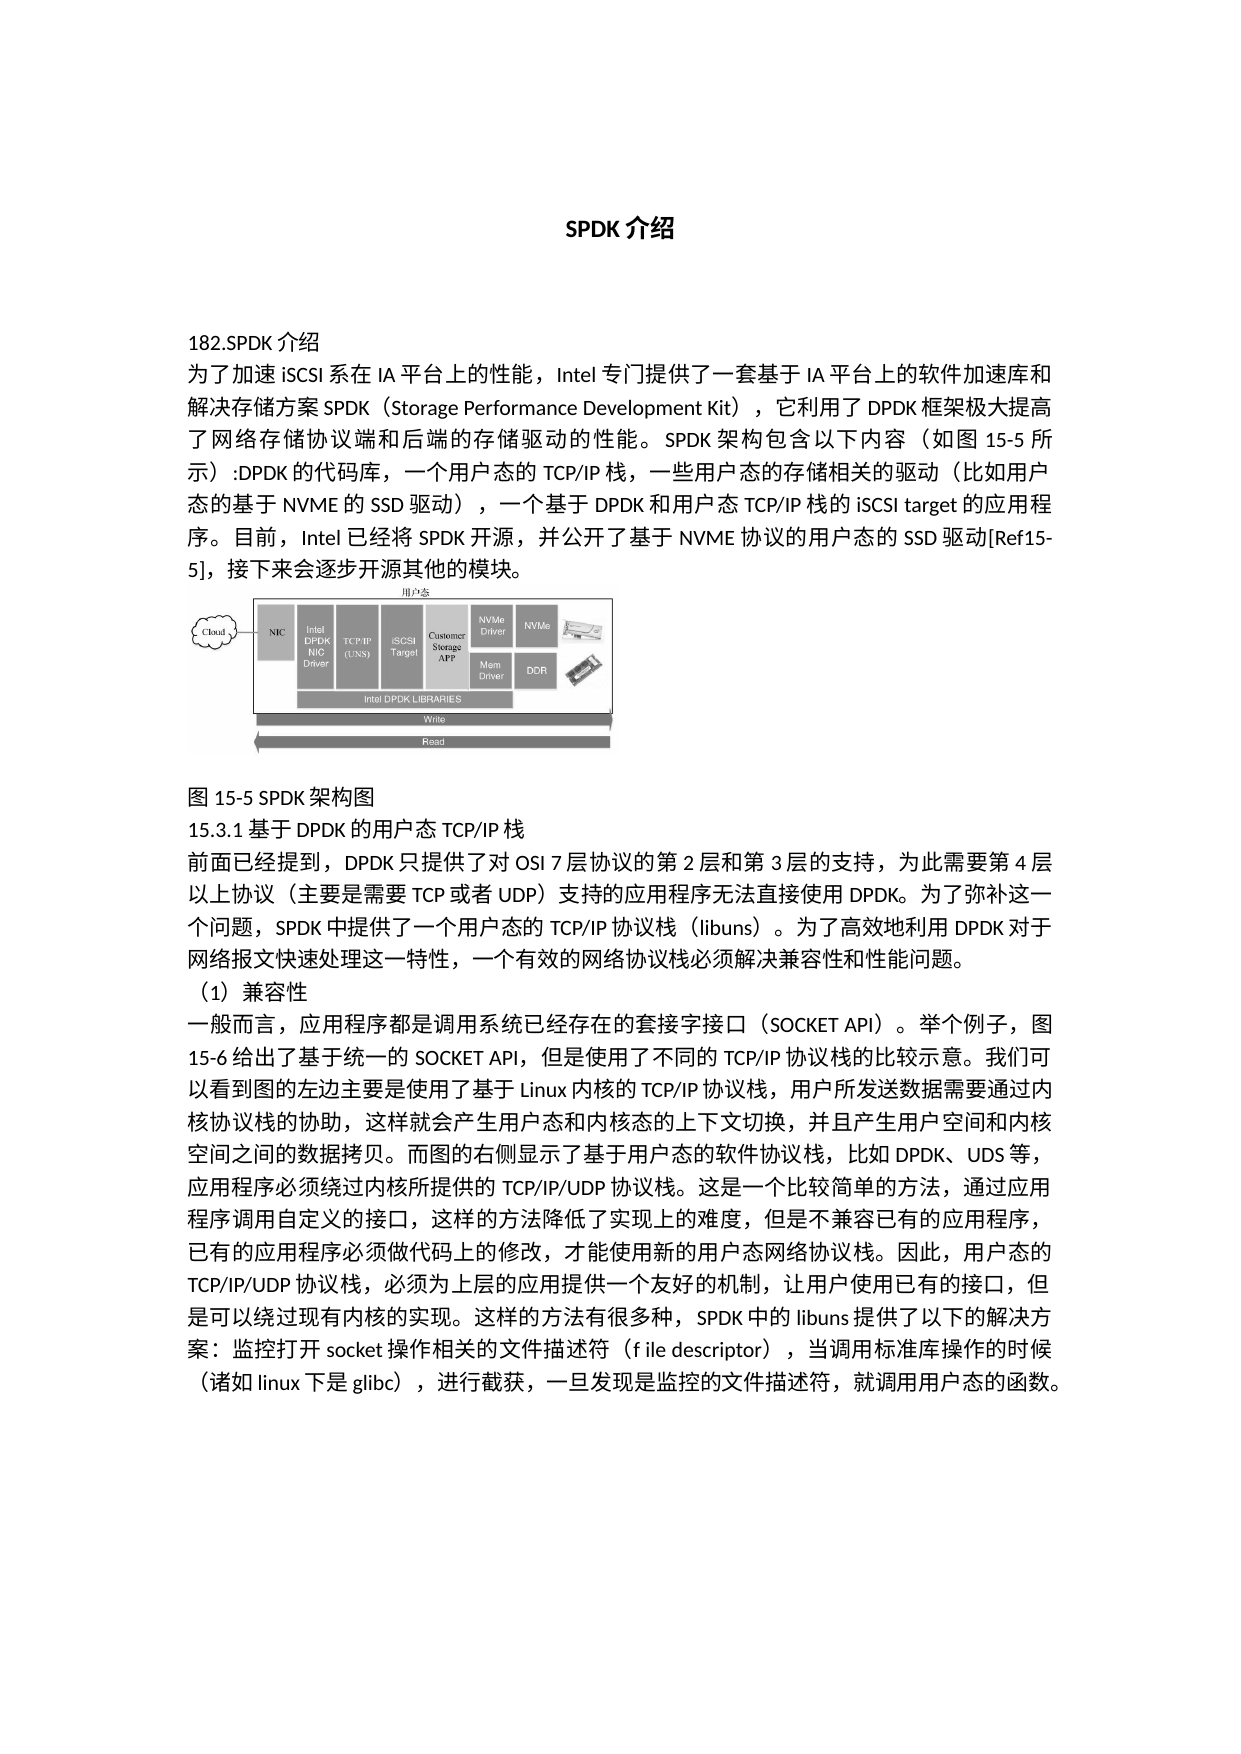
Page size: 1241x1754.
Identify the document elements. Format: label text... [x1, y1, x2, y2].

text SPDK介绍 [187, 194, 1053, 259]
text 图15-5 SPDK架构图 [187, 779, 1053, 812]
text 前面已经提到，DPDK只提供了对OSI 7层协议的第2层和第3层的支持，为此需要第4层以上协议（主要是需要TCP或者UDP）支持的应用程序无法直接使用DPDK。为了弥补这一个问题，SPDK中提供了一个用户态的TCP/IP协议栈（libuns）。为了高效地利用DPDK对于网络报文快速处理这一特性，一个有效的网络协议栈必须解决兼容性和性能问题。 [187, 844, 1053, 974]
text 为了加速iSCSI系在IA平台上的性能，Intel专门提供了一套基于IA平台上的软件加速库和解决存储方案SPDK（Storage Performance Development Kit），它利用了DPDK框架极大提高了网络存储协议端和后端的存储驱动的性能。SPDK架构包含以下内容（如图15-5所示）:DPDK的代码库，一个用户态的TCP/IP栈，一些用户态的存储相关的驱动（比如用户态的基于NVME的SSD驱动），一个基于DPDK和用户态TCP/IP栈的iSCSI target的应用程序。目前，Intel已经将SPDK开源，并公开了基于NVME协议的用户态的SSD驱动[Ref15-5]，接下来会逐步开源其他的模块。 [187, 357, 1053, 584]
text 一般而言，应用程序都是调用系统已经存在的套接字接口（SOCKET API）。举个例子，图15-6给出了基于统一的SOCKET API，但是使用了不同的TCP/IP协议栈的比较示意。我们可以看到图的左边主要是使用了基于Linux内核的TCP/IP协议栈，用户所发送数据需要通过内核协议栈的协助，这样就会产生用户态和内核态的上下文切换，并且产生用户空间和内核空间之间的数据拷贝。而图的右侧显示了基于用户态的软件协议栈，比如DPDK、UDS等，应用程序必须绕过内核所提供的TCP/IP/UDP协议栈。这是一个比较简单的方法，通过应用程序调用自定义的接口，这样的方法降低了实现上的难度，但是不兼容已有的应用程序，已有的应用程序必须做代码上的修改，才能使用新的用户态网络协议栈。因此，用户态的TCP/IP/UDP协议栈，必须为上层的应用提供一个友好的机制，让用户使用已有的接口，但是可以绕过现有内核的实现。这样的方法有很多种，SPDK中的libuns提供了以下的解决方案：监控打开socket操作相关的文件描述符（f ile descriptor），当调用标准库操作的时候（诸如linux下是glibc），进行截获，一旦发现是监控的文件描述符，就调用用户态的函数。 [187, 1007, 1053, 1397]
picture [187, 584, 619, 755]
text 15.3.1 基于DPDK的用户态TCP/IP栈 [187, 812, 1053, 844]
text （1）兼容性 [187, 974, 1053, 1007]
text 182.SPDK介绍 [187, 324, 1053, 357]
